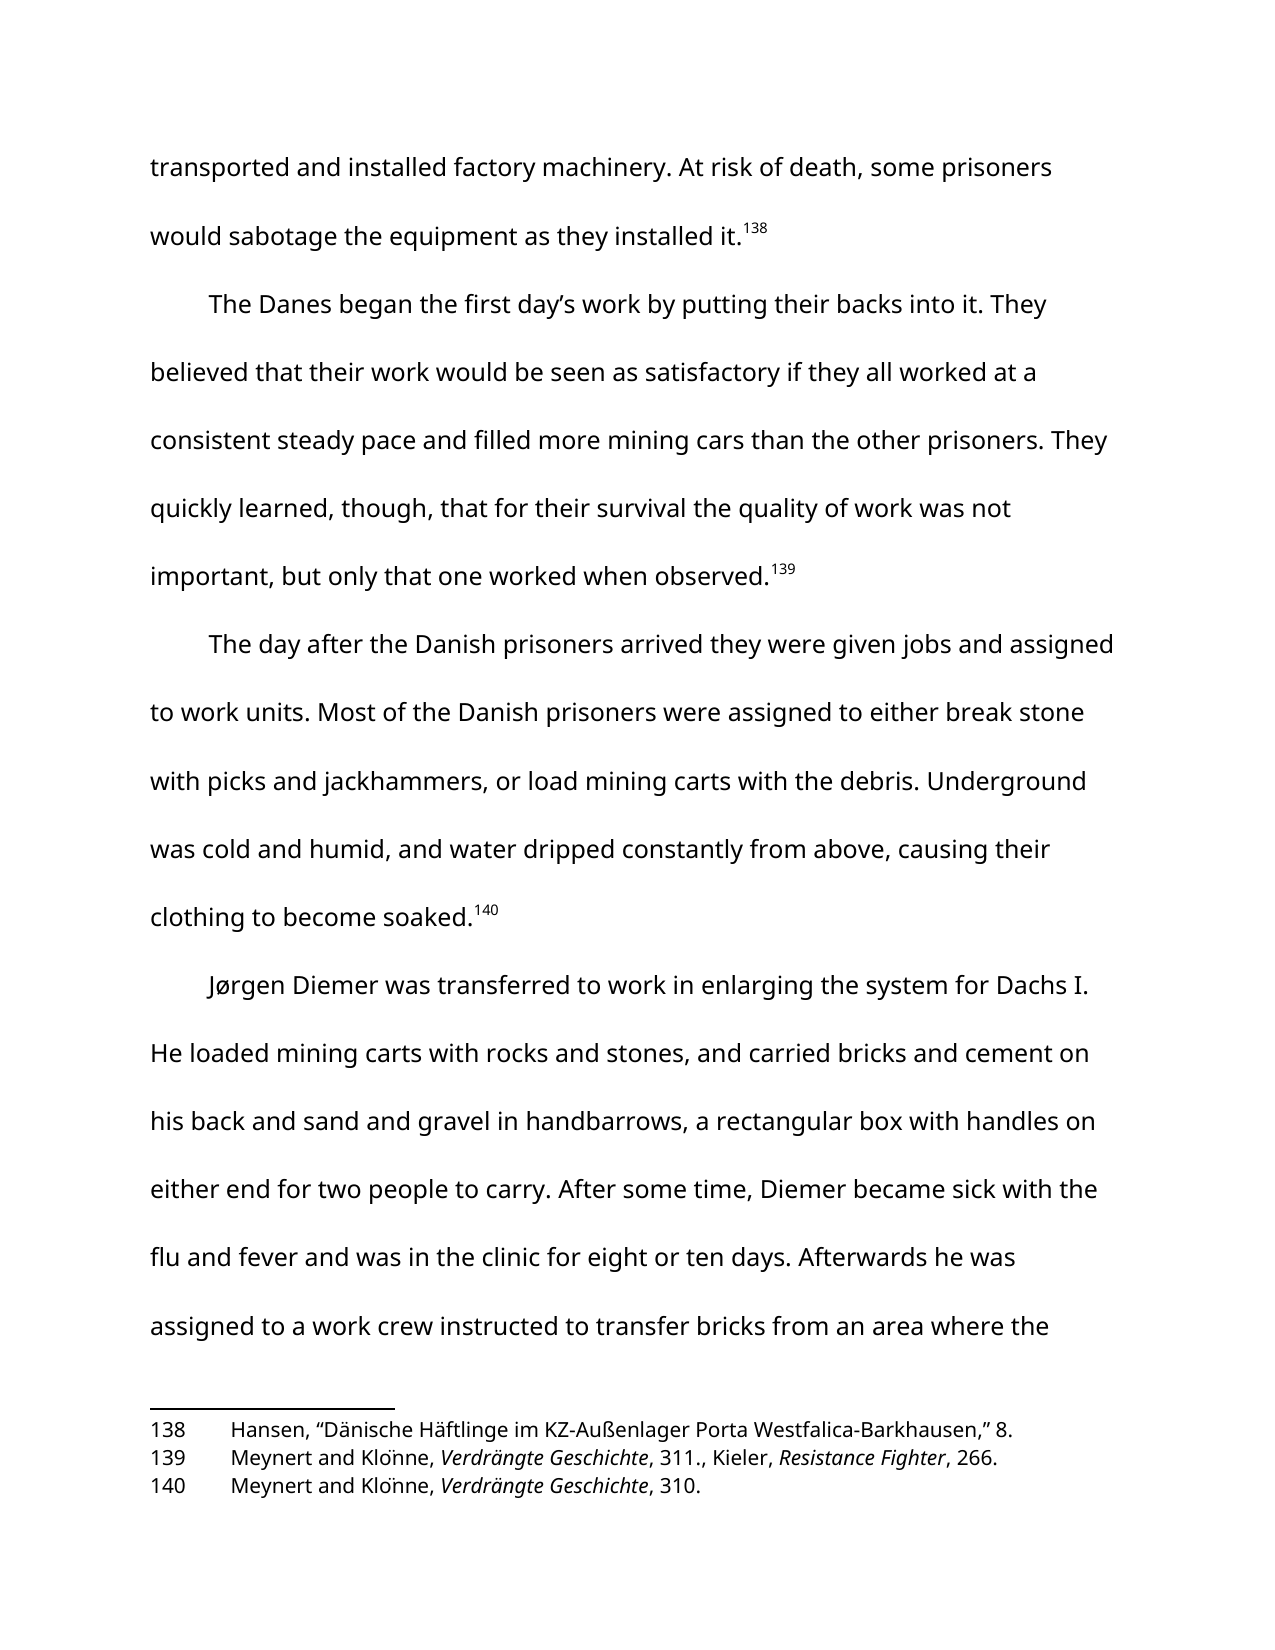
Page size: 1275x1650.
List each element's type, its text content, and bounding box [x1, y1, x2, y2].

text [150, 967, 1125, 1342]
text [150, 150, 1125, 252]
text The day after the Danish prisoners arrived they were given jobs and assigned to work units. Most of the Danish prisoners were assigned to either break stone with picks and jackhammers, or load mining carts with the debris. Underground was cold and humid, and water dripped constantly from above, causing their clothing to become soaked. [150, 627, 1125, 933]
text The Danes began the first day’s work by putting their backs into it. They believed that their work would be seen as satisfactory if they all worked at a consistent steady pace and filled more mining cars than the other prisoners. They quickly learned, though, that for their survival the quality of work was not important, but only that one worked when observed. [150, 286, 1125, 593]
